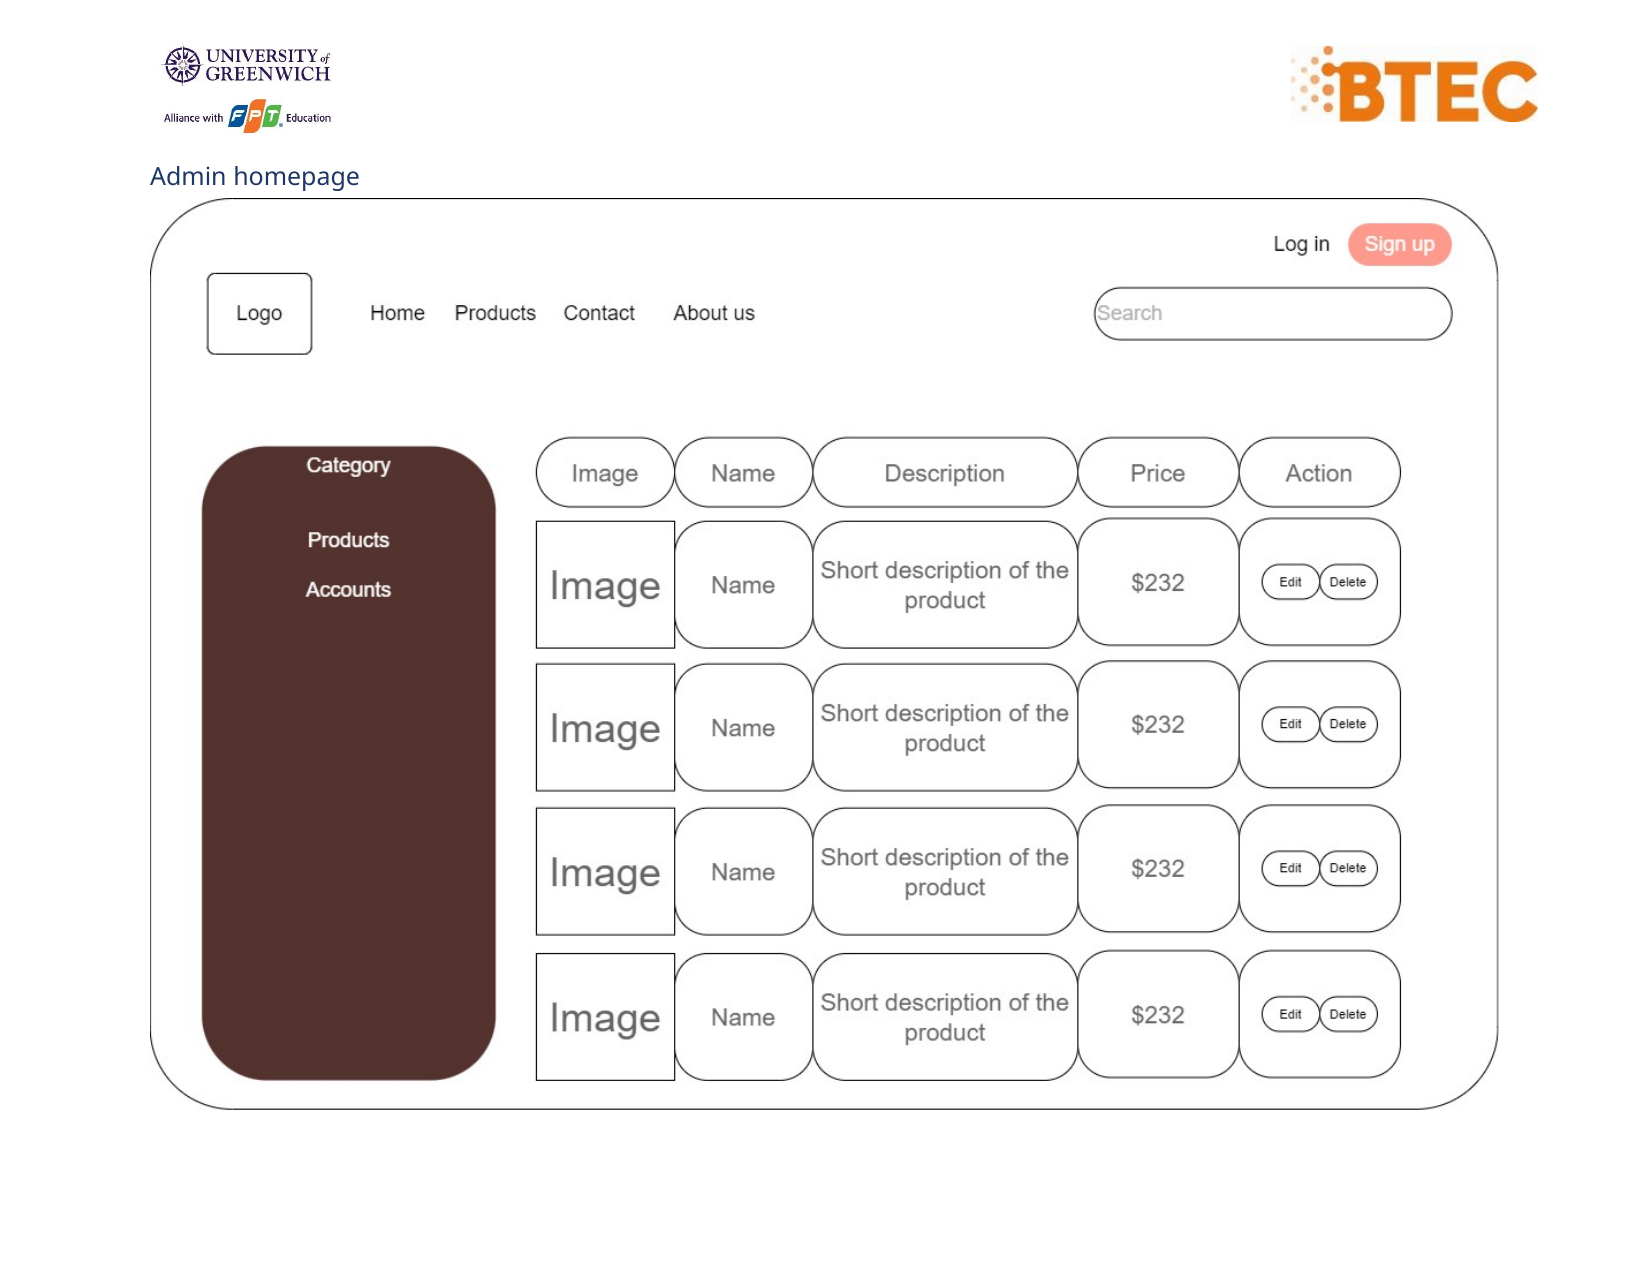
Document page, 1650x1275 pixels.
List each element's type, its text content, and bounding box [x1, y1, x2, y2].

subtitle Admin homepage [150, 159, 1500, 193]
picture [150, 32, 343, 144]
picture [150, 198, 1499, 1111]
picture [1290, 46, 1538, 122]
